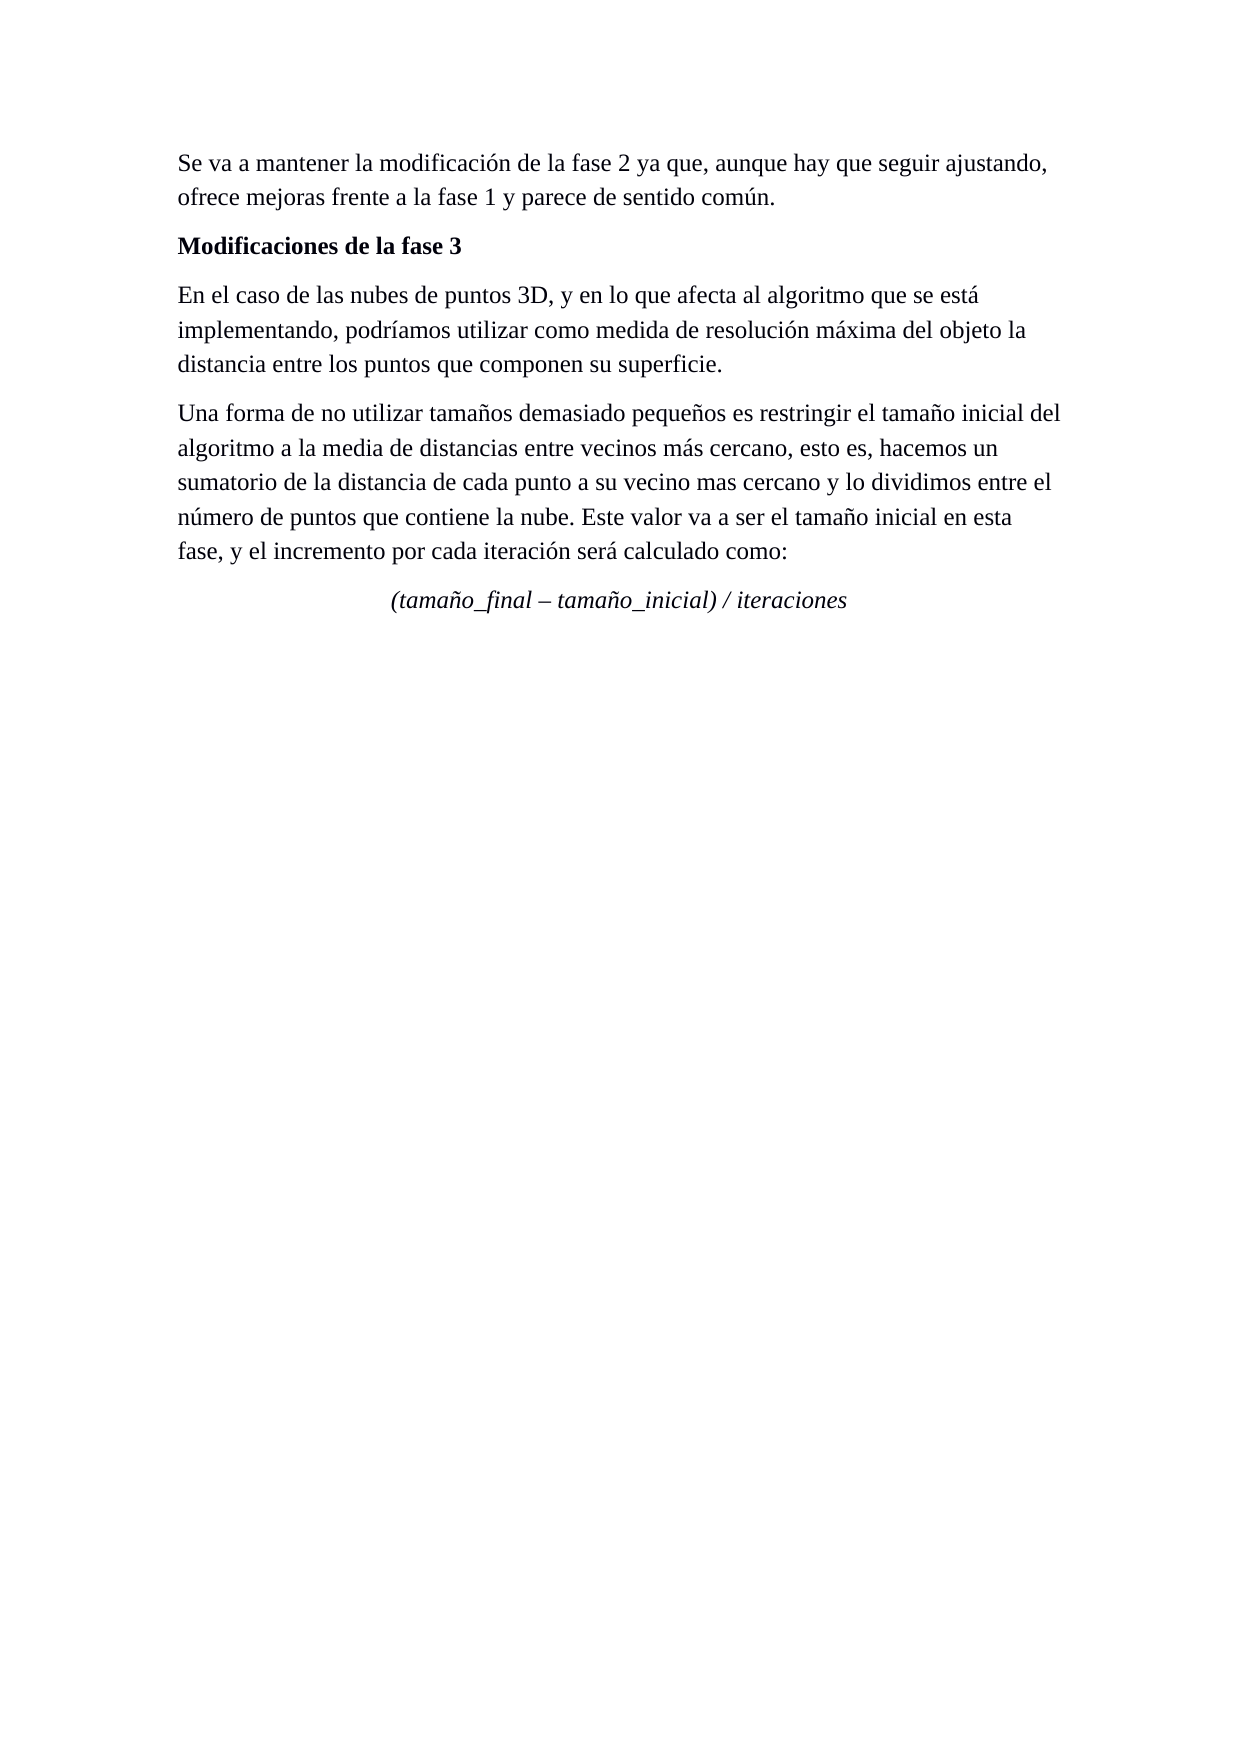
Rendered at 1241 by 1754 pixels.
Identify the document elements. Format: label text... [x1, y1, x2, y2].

text En el caso de las nubes de puntos 3D, y en lo que afecta al algoritmo que se está implementando, podríamos utilizar como medida de resolución máxima del objeto la distancia entre los puntos que componen su superficie. [177, 280, 1063, 378]
text Se va a mantener la modificación de la fase 2 ya que, aunque hay que seguir ajustando, ofrece mejoras frente a la fase 1 y parece de sentido común. [177, 148, 1063, 211]
text Modificaciones de la fase 3 [177, 231, 1063, 260]
text Una forma de no utilizar tamaños demasiado pequeños es restringir el tamaño inicial del algoritmo a la media de distancias entre vecinos más cercano, esto es, hacemos un sumatorio de la distancia de cada punto a su vecino mas cercano y lo dividimos entre el número de puntos que contiene la nube. Este valor va a ser el tamaño inicial en esta fase, y el incremento por cada iteración será calculado como: [177, 398, 1063, 565]
text (tamaño_final – tamaño_inicial) / iteraciones [177, 585, 1063, 614]
